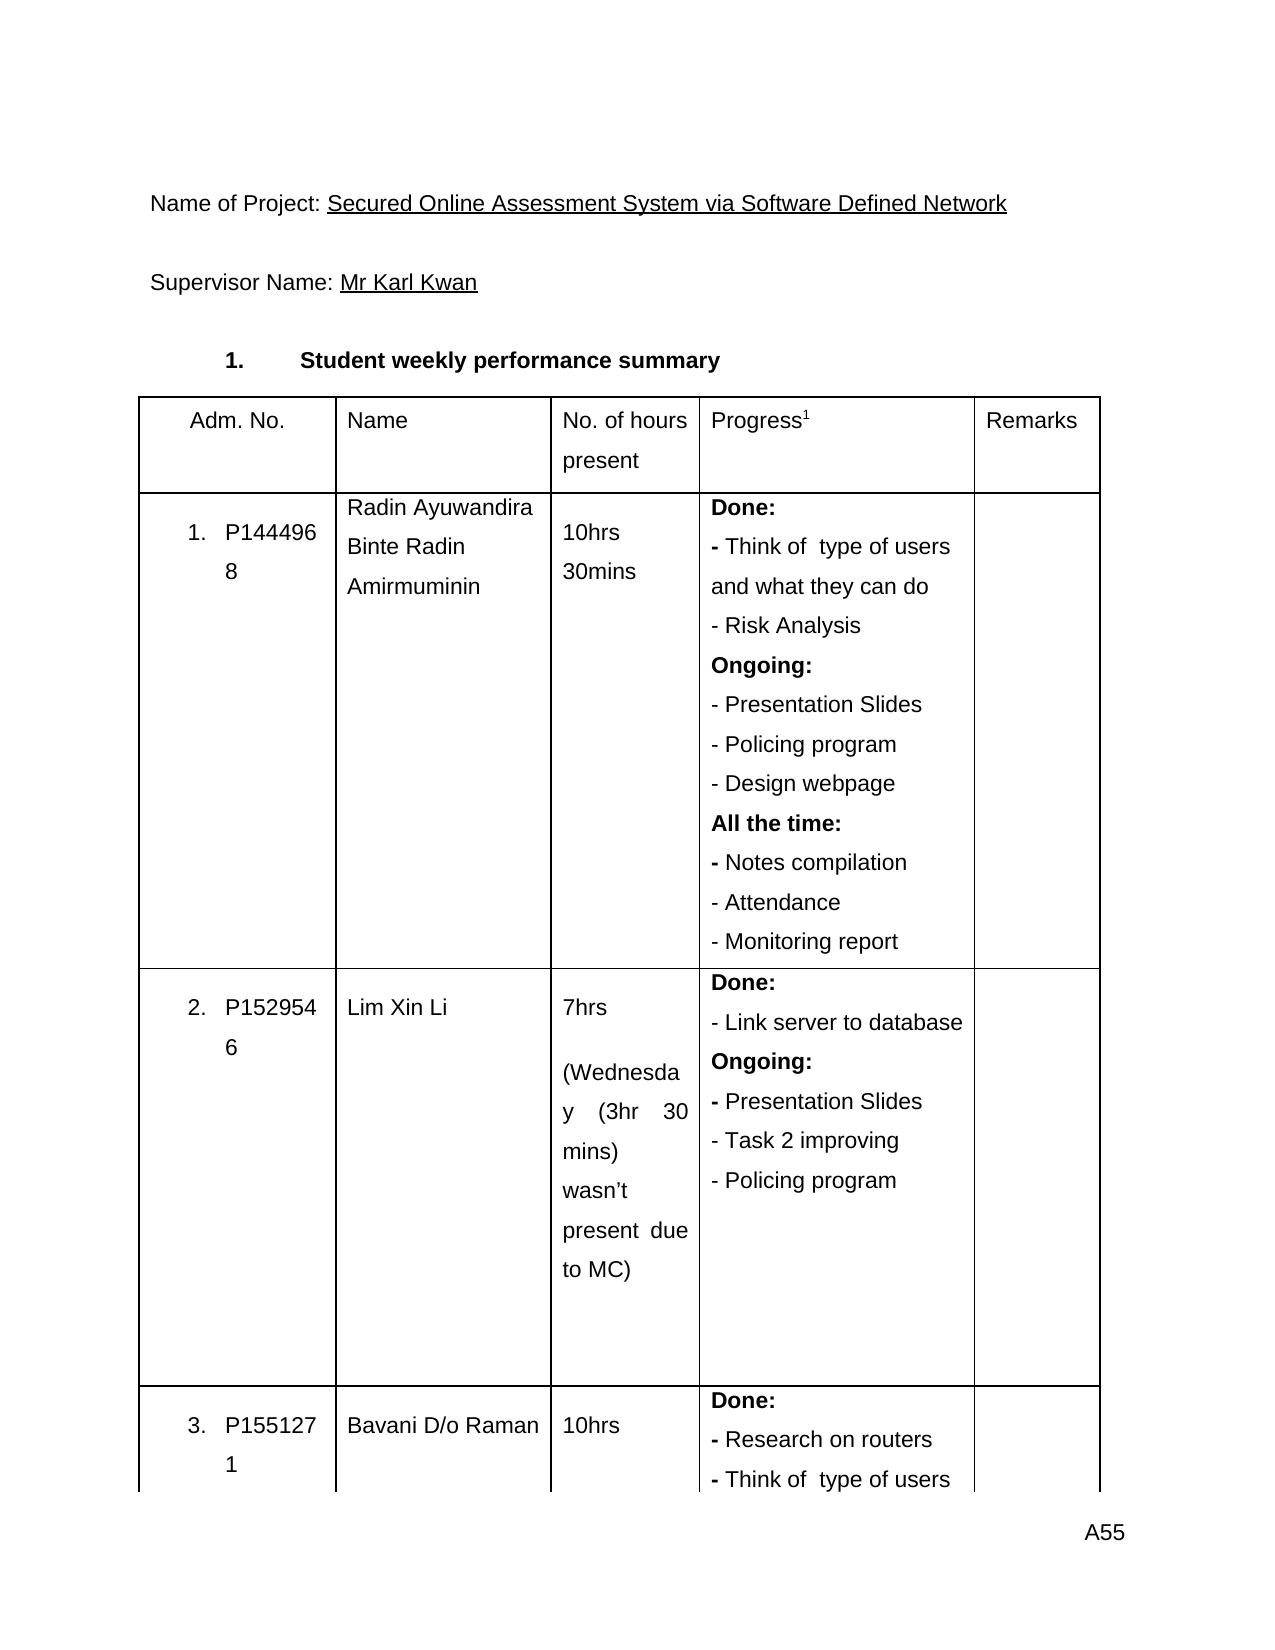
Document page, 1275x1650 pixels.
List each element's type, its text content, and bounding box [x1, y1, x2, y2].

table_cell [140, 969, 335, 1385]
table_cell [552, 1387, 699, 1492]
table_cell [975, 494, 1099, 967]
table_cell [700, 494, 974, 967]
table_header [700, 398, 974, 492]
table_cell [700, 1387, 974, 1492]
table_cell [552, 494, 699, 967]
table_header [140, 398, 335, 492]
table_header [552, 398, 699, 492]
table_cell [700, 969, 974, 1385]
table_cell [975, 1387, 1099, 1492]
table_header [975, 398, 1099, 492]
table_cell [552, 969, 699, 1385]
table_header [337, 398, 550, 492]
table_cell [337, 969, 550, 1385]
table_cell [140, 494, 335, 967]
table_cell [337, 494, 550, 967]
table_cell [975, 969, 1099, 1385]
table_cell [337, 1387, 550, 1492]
text Name of Project: Secured Online Assessment System via Software Defined Network [150, 189, 1237, 216]
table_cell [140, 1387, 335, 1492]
text 1. Student weekly performance summary [225, 347, 1125, 374]
text Supervisor Name: Mr Karl Kwan [150, 268, 1237, 295]
